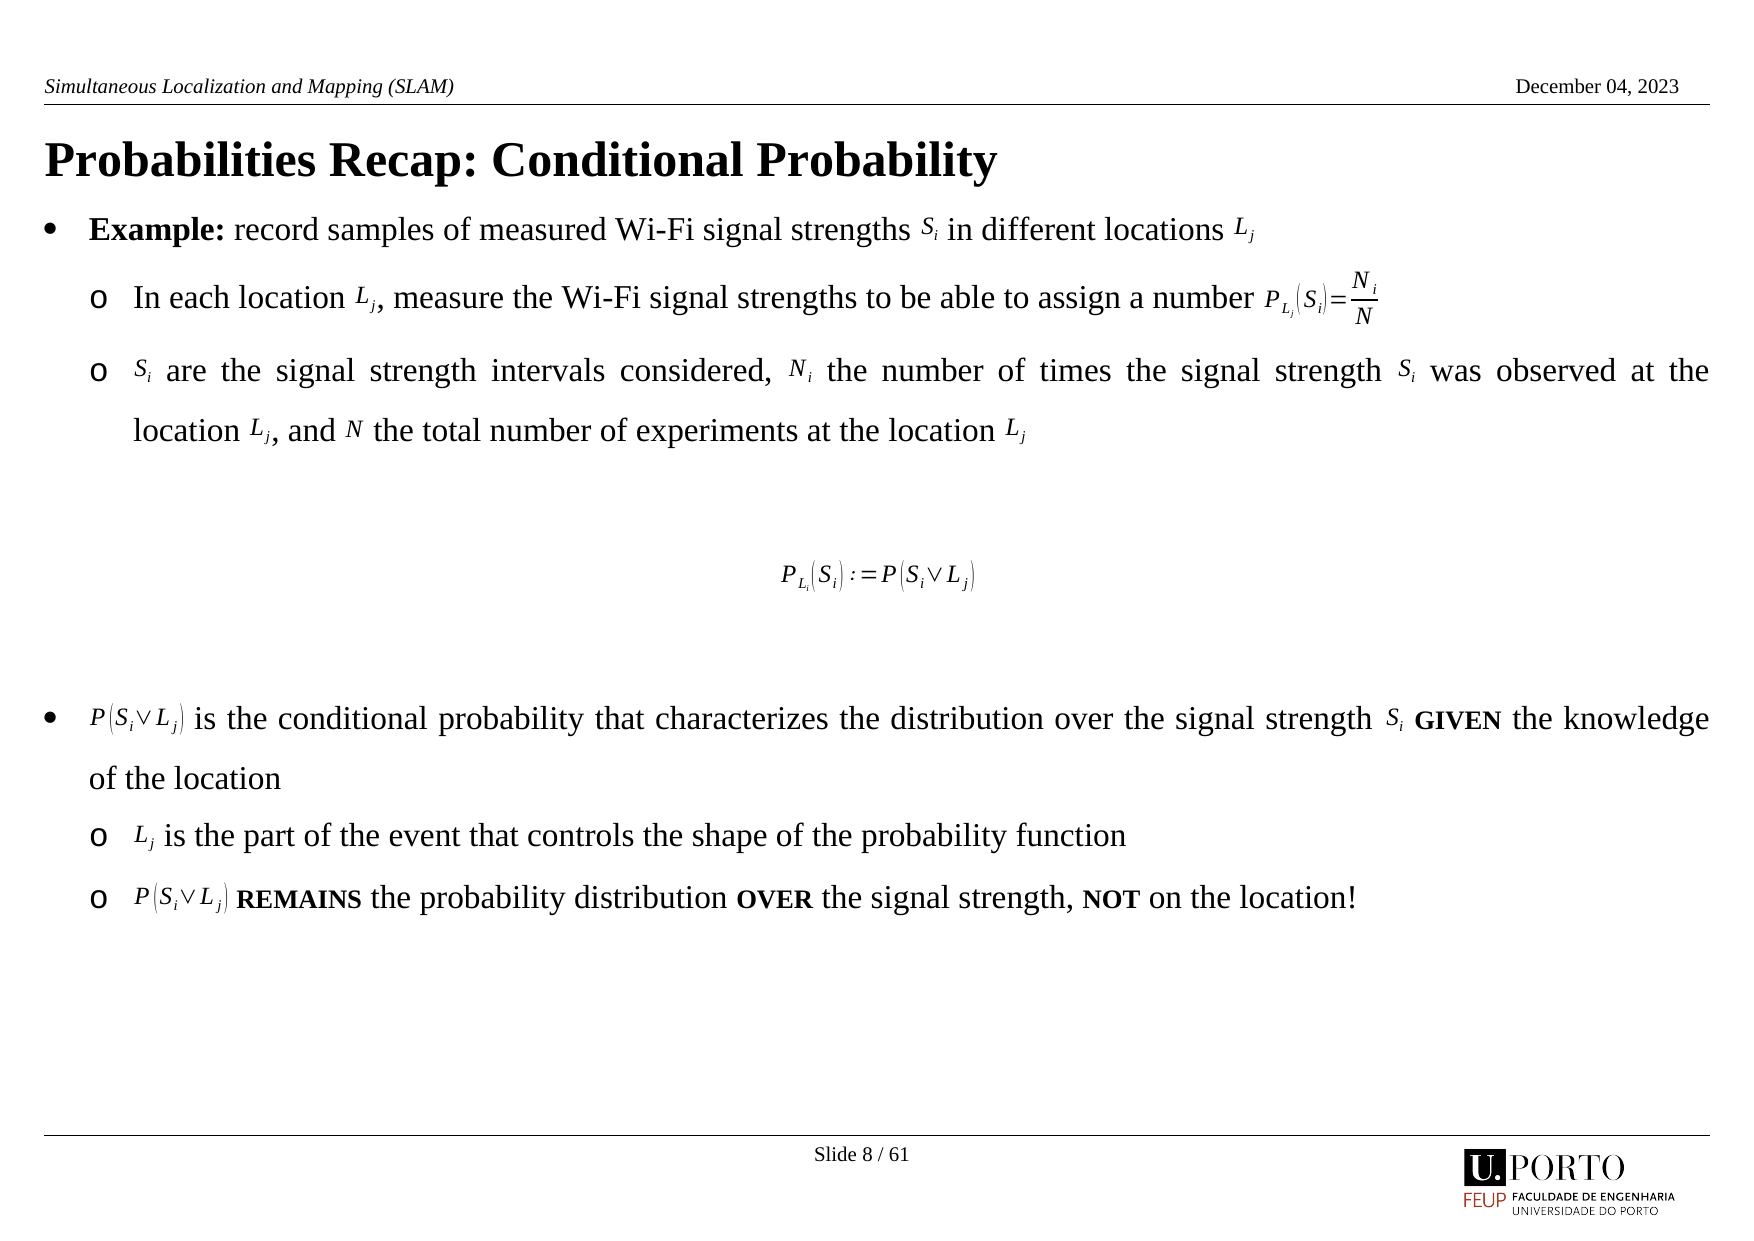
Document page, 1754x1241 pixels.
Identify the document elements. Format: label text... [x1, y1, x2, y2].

list In each location , measure the Wi-Fi signal strengths to be able to assign a number [89, 266, 1710, 329]
list is the part of the event that controls the shape of the probability function [89, 816, 1710, 857]
text Probabilities Recap: Conditional Probability [44, 130, 1710, 188]
list is the conditional probability that characterizes the distribution over the signal strength given the knowledge of the location [44, 698, 1710, 797]
list remains the probability distribution over the signal strength, not on the location! [89, 878, 1710, 919]
list Example: record samples of measured Wi-Fi signal strengths in different locations [44, 209, 1710, 247]
list are the signal strength intervals considered, the number of times the signal strength was observed at the location , and the total number of experiments at the location [89, 350, 1710, 448]
picture [1459, 1144, 1680, 1221]
